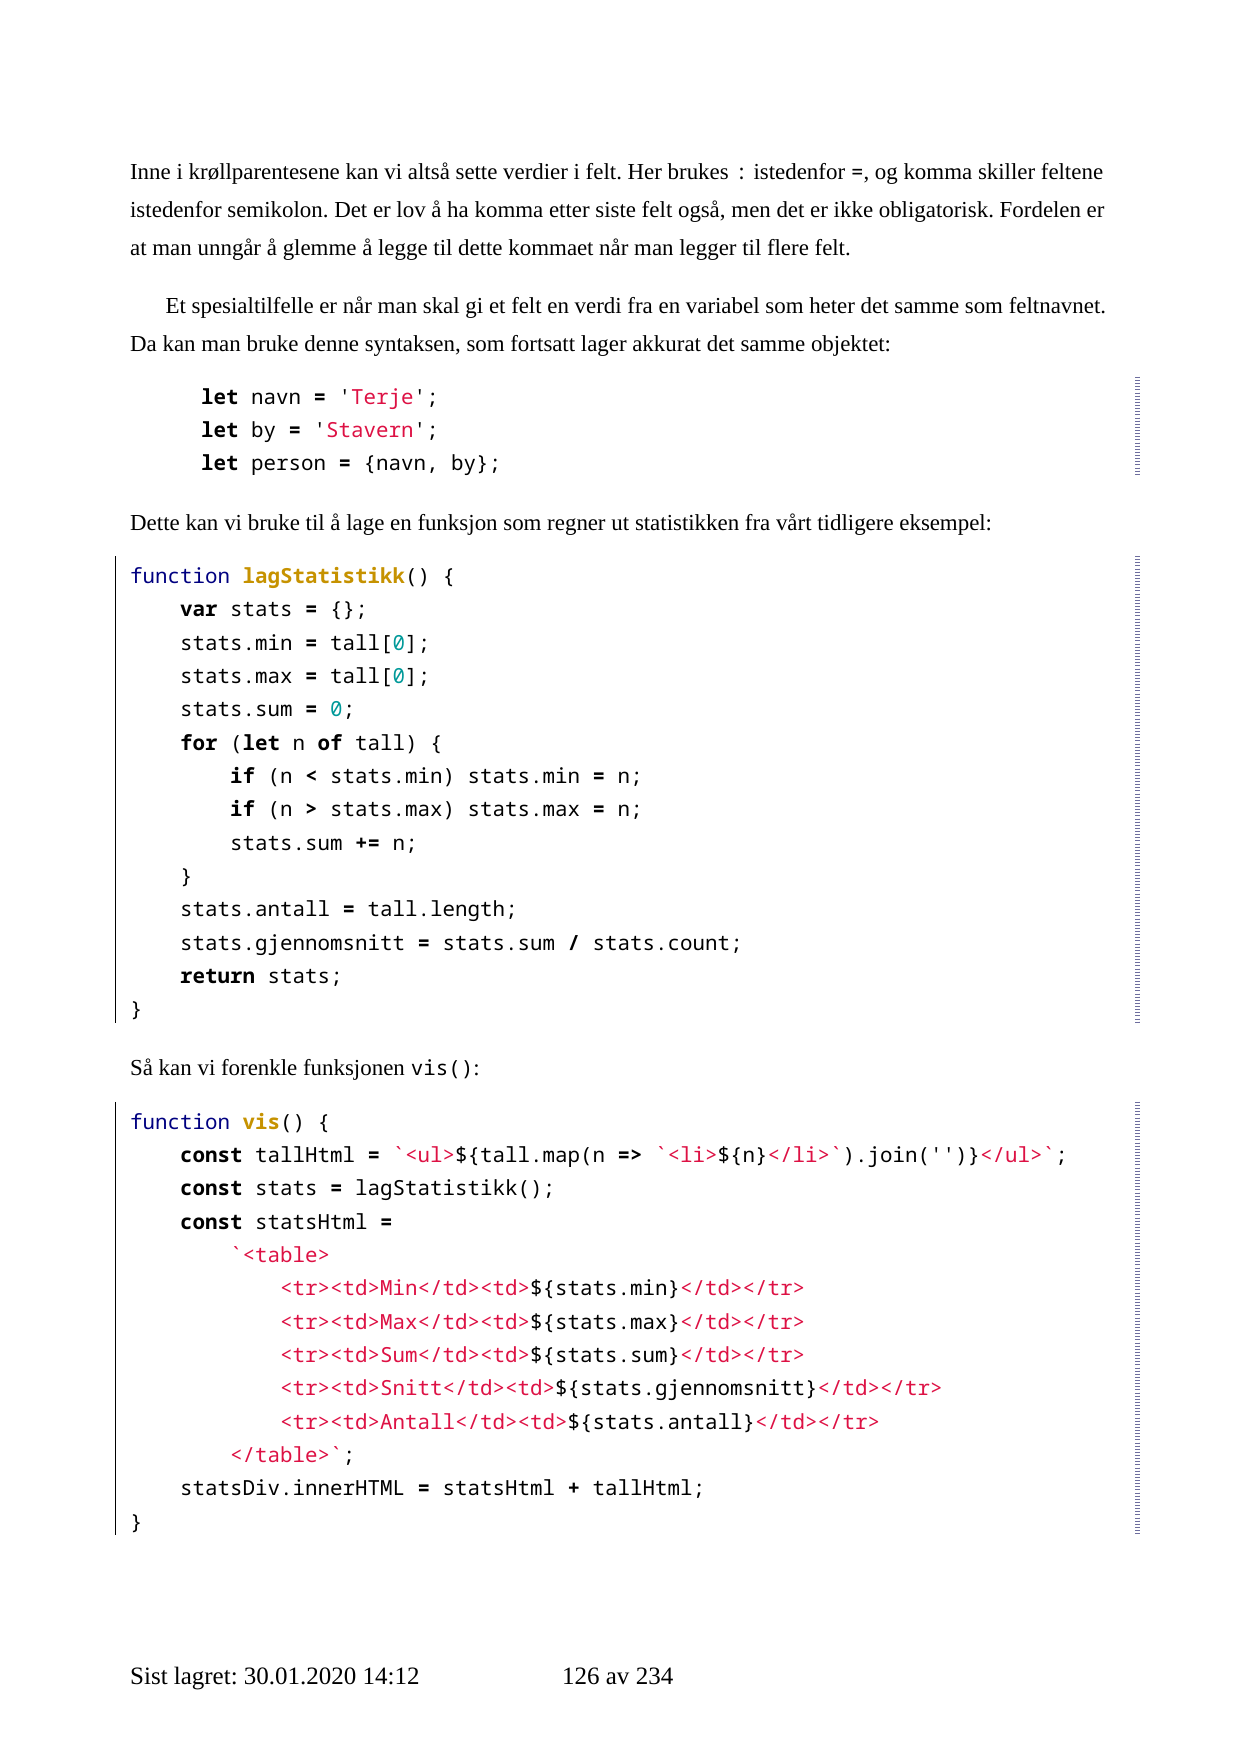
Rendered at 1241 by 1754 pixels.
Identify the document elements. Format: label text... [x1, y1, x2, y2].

text Dette kan vi bruke til å lage en funksjon som regner ut statistikken fra vårt tidligere eksempel: [130, 498, 1110, 535]
text Inne i krøllparentesene kan vi altså sette verdier i felt. Her brukes : istedenfor =, og komma skiller feltene istedenfor semikolon. Det er lov å ha komma etter siste felt også, men det er ikke obligatorisk. Fordelen er at man unngår å glemme å legge til dette kommaet når man legger til flere felt. [130, 148, 1110, 260]
text function vis() { const tallHtml = `<ul>${tall.map(n => `<li>${n}</li>`).join('')}</ul>`; const stats = lagStatistikk(); const statsHtml = `<table> <tr><td>Min</td><td>${stats.min}</td></tr> <tr><td>Max</td><td>${stats.max}</td></tr> <tr><td>Sum</td><td>${stats.sum}</td></tr> <tr><td>Snitt</td><td>${stats.gjennomsnitt}</td></tr> <tr><td>Antall</td><td>${stats.antall}</td></tr> </table>`; statsDiv.innerHTML = statsHtml + tallHtml; } [130, 1102, 1140, 1535]
text Et spesialtilfelle er når man skal gi et felt en verdi fra en variabel som heter det samme som feltnavnet. Da kan man bruke denne syntaksen, som fortsatt lager akkurat det samme objektet: [130, 281, 1110, 356]
text let navn = 'Terje'; let by = 'Stavern'; let person = {navn, by}; [201, 377, 1140, 477]
text function lagStatistikk() { var stats = {}; stats.min = tall[0]; stats.max = tall[0]; stats.sum = 0; for (let n of tall) { if (n < stats.min) stats.min = n; if (n > stats.max) stats.max = n; stats.sum += n; } stats.antall = tall.length; stats.gjennomsnitt = stats.sum / stats.count; return stats; } [130, 556, 1140, 1023]
text Så kan vi forenkle funksjonen vis(): [130, 1043, 1110, 1081]
